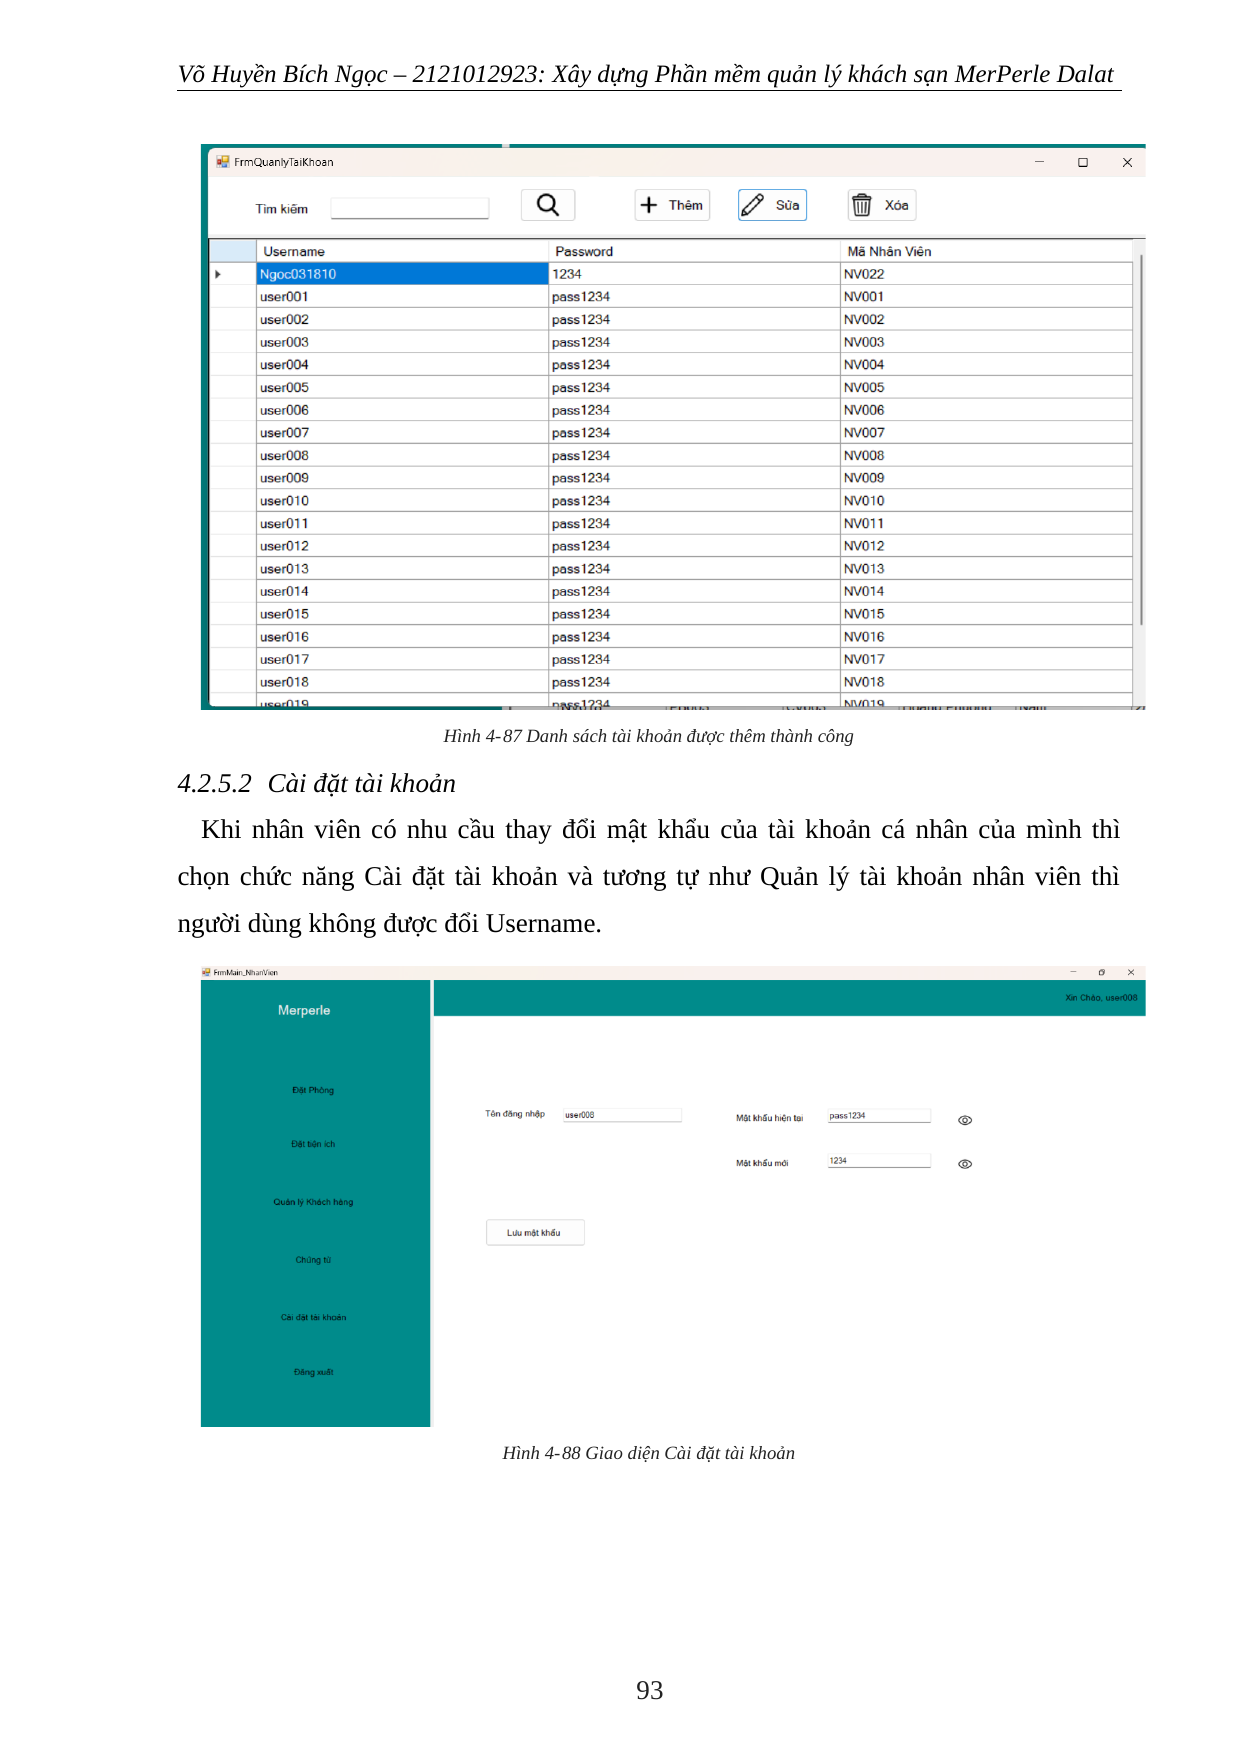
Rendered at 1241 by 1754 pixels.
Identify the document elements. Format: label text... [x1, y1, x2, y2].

subtitle Cài đặt tài khoản [177, 767, 1122, 798]
picture [200, 966, 1146, 1427]
text Khi nhân viên có nhu cầu thay đổi mật khẩu của tài khoản cá nhân của mình thì chọn chức năng Cài đặt tài khoản và tương tự như Quản lý tài khoản nhân viên thì người dùng không được đổi Username. [177, 813, 1122, 938]
picture [200, 144, 1146, 710]
